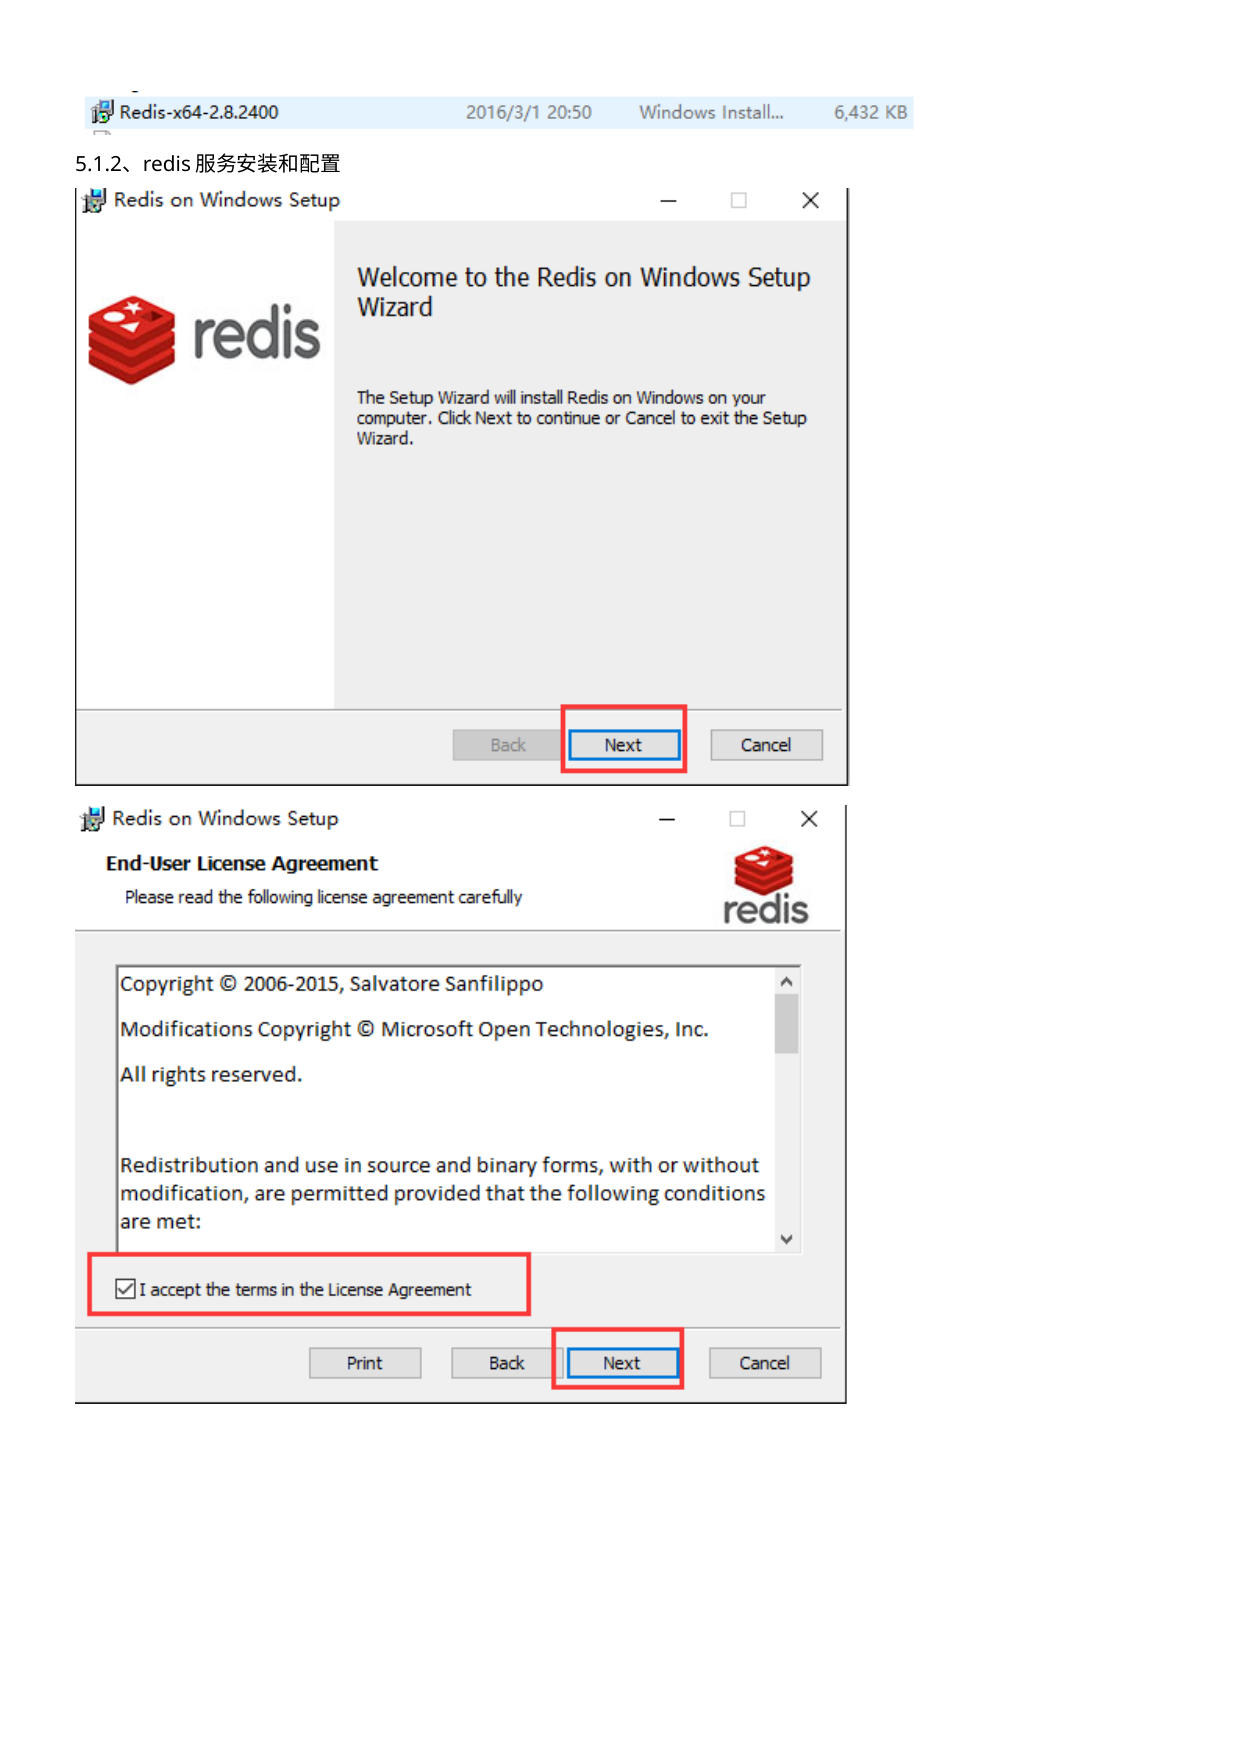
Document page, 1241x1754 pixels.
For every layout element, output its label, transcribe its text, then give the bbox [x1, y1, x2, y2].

picture [75, 91, 976, 135]
picture [75, 805, 847, 1404]
picture [75, 188, 850, 786]
text 5.1.2、redis服务安装和配置 [75, 146, 1165, 178]
